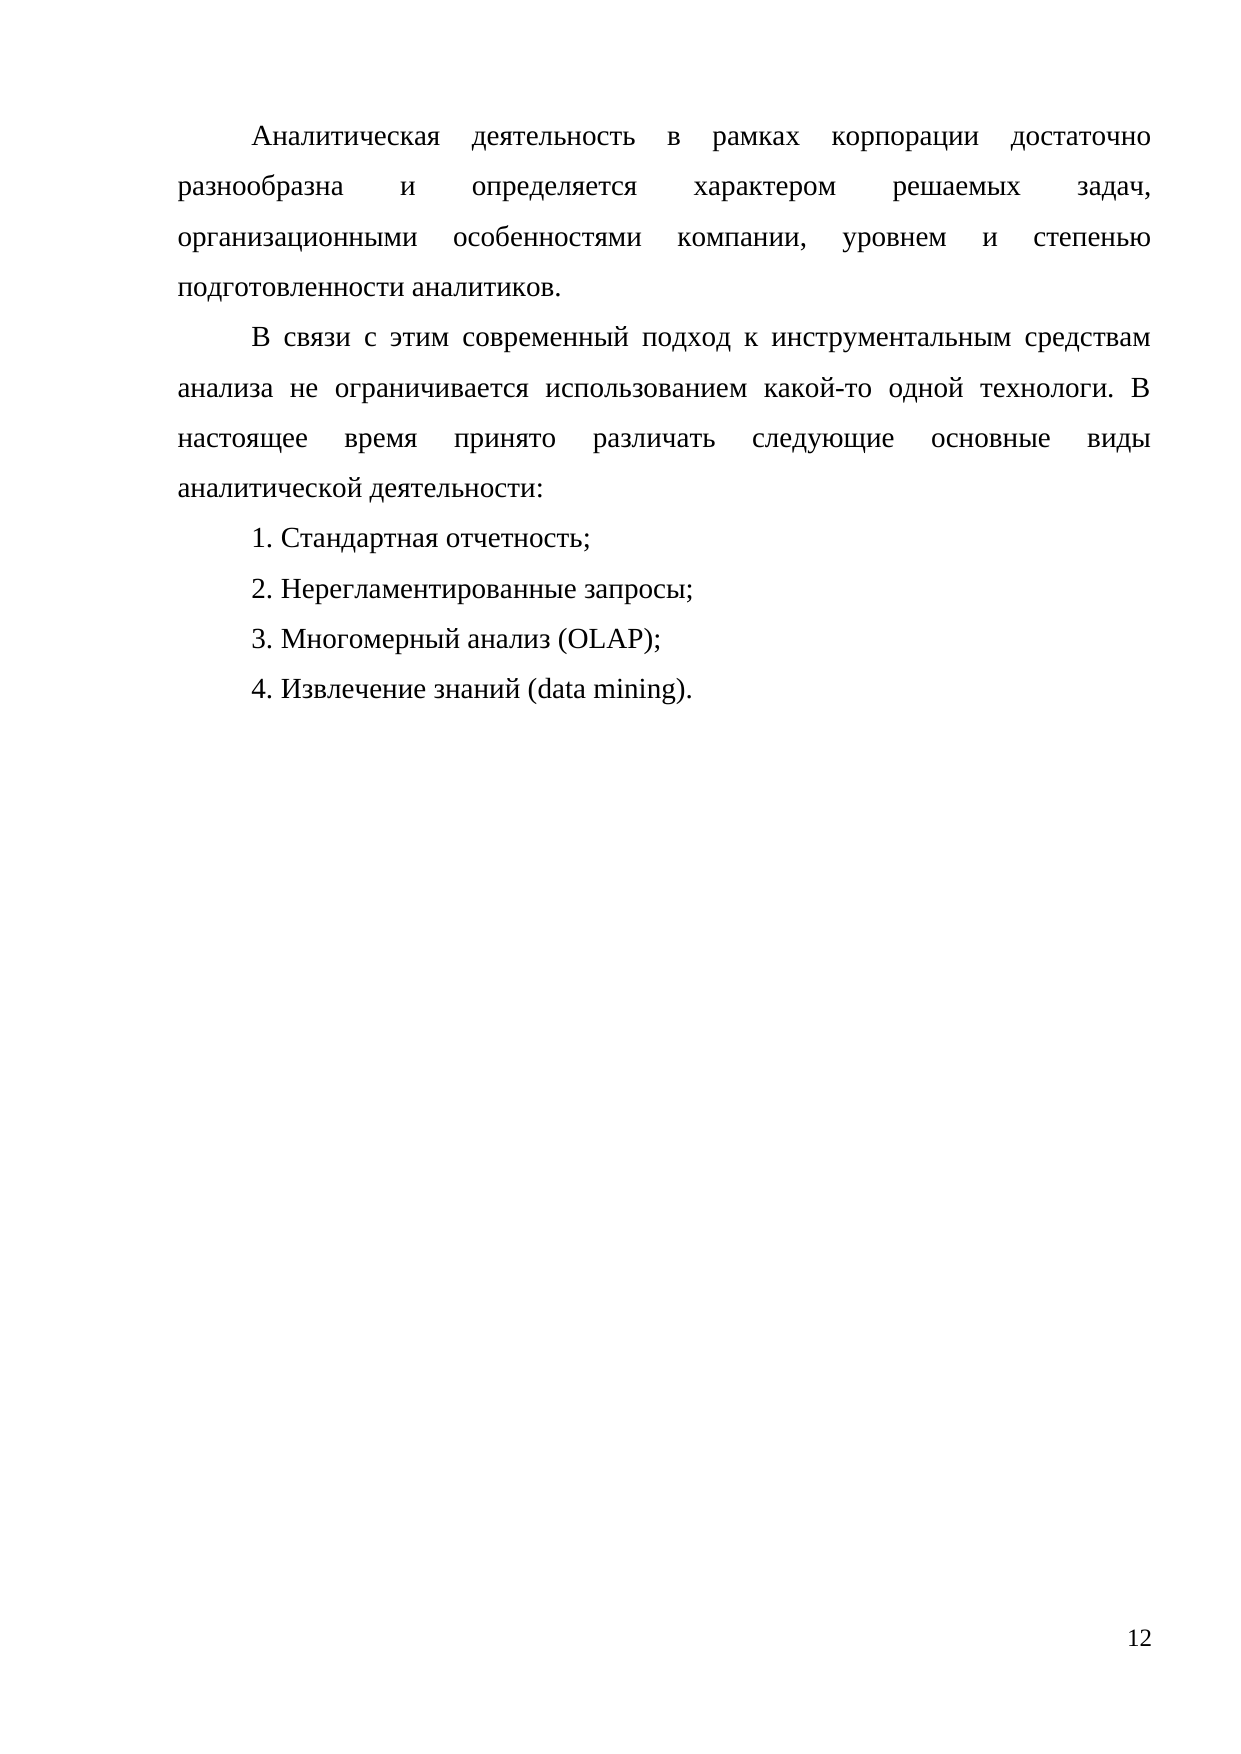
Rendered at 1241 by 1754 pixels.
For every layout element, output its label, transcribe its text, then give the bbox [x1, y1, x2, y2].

text В связи с этим современный подход к инструментальным средствам анализа не ограничивается использованием какой-то одной технологи. В настоящее время принято различать следующие основные виды аналитической деятельности: [177, 319, 1152, 504]
list Нерегламентированные запросы; [177, 571, 1152, 604]
list Многомерный анализ (OLAP); [177, 621, 1152, 655]
list Извлечение знаний (data mining). [177, 672, 1152, 705]
text Аналитическая деятельность в рамках корпорации достаточно разнообразна и определяется характером решаемых задач, организационными особенностями компании, уровнем и степенью подготовленности аналитиков. [177, 118, 1152, 303]
list Стандартная отчетность; [177, 521, 1152, 554]
